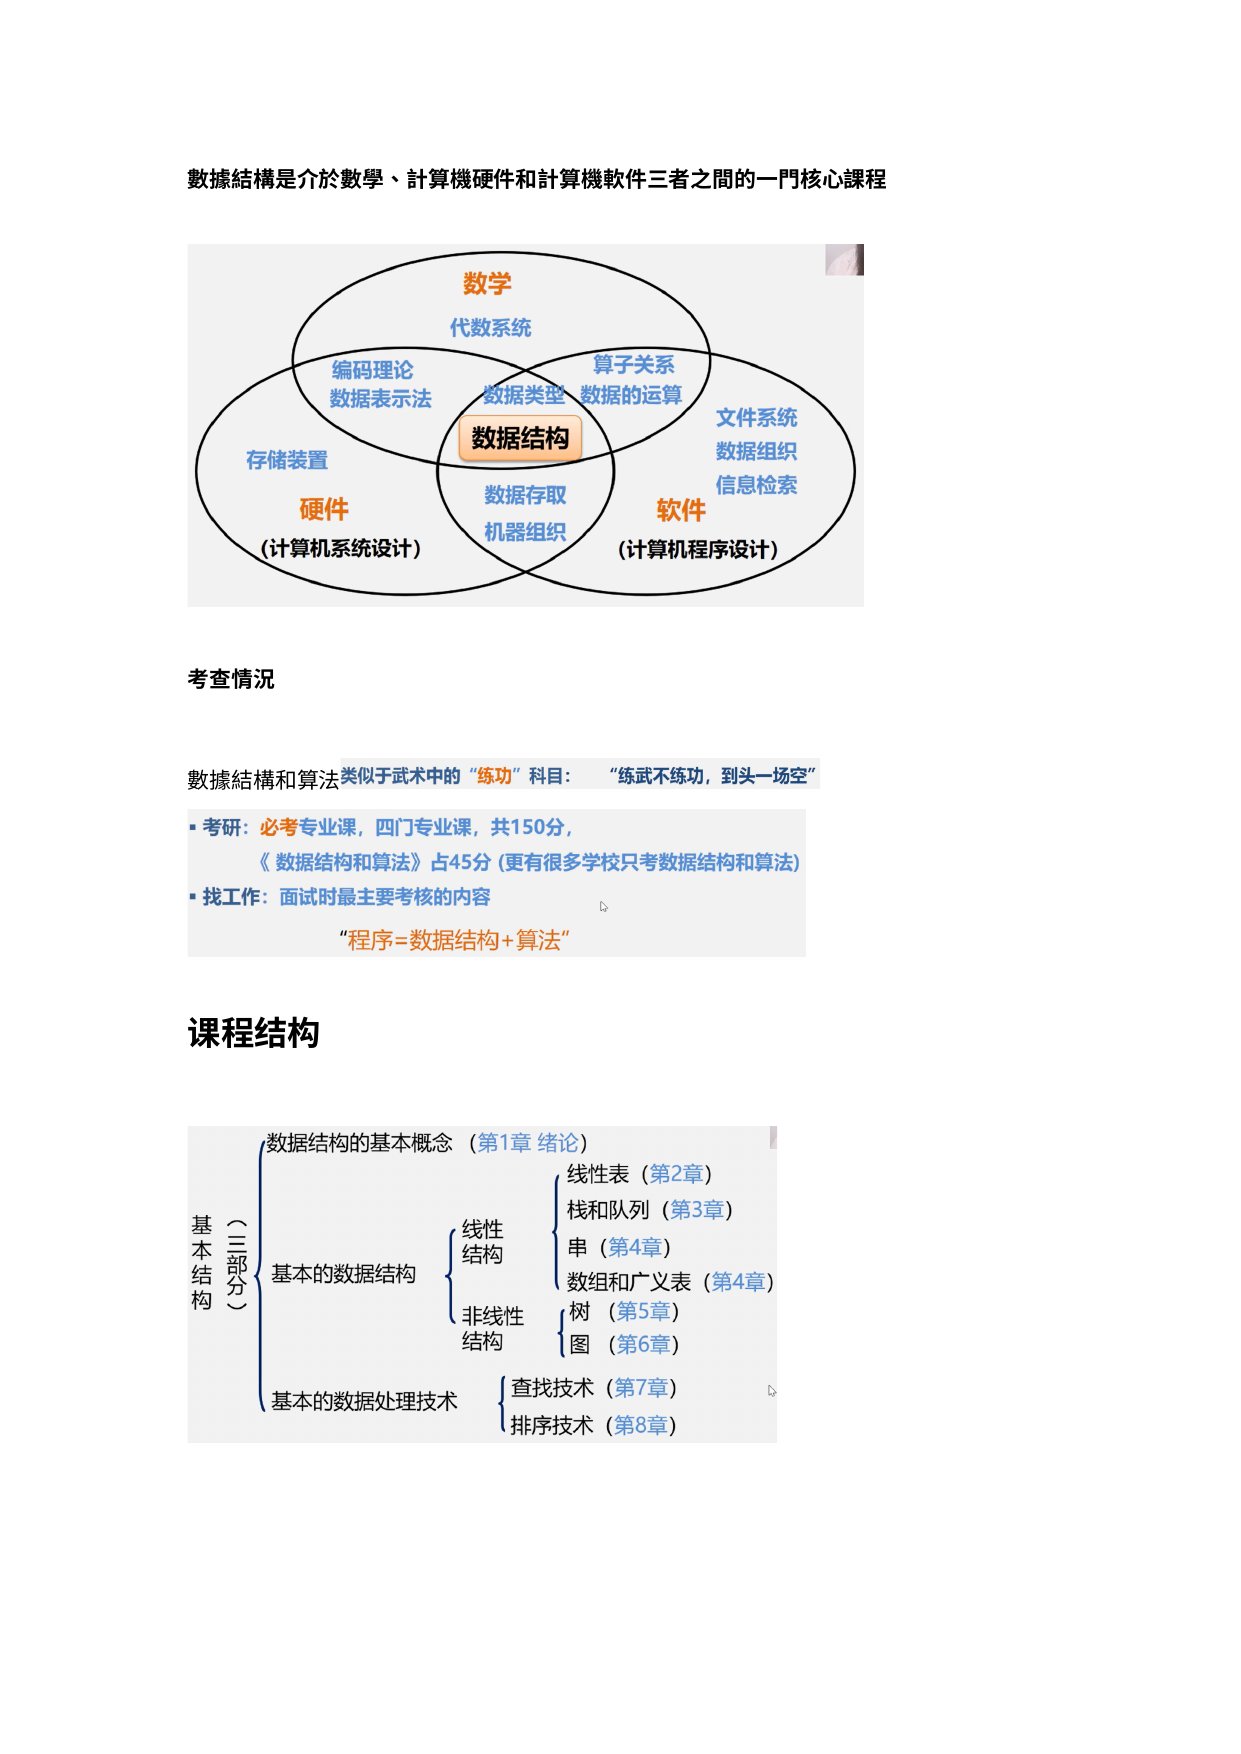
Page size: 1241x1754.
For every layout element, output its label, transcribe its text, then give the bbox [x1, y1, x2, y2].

picture [187, 1126, 778, 1443]
picture [187, 244, 864, 607]
picture [187, 809, 807, 957]
subtitle 考查情況 [187, 662, 1053, 694]
subtitle 數據結構是介於數學、計算機硬件和計算機軟件三者之間的一門核心課程 [187, 162, 1053, 194]
picture [340, 758, 821, 789]
subtitle 课程结构 [187, 999, 1053, 1064]
